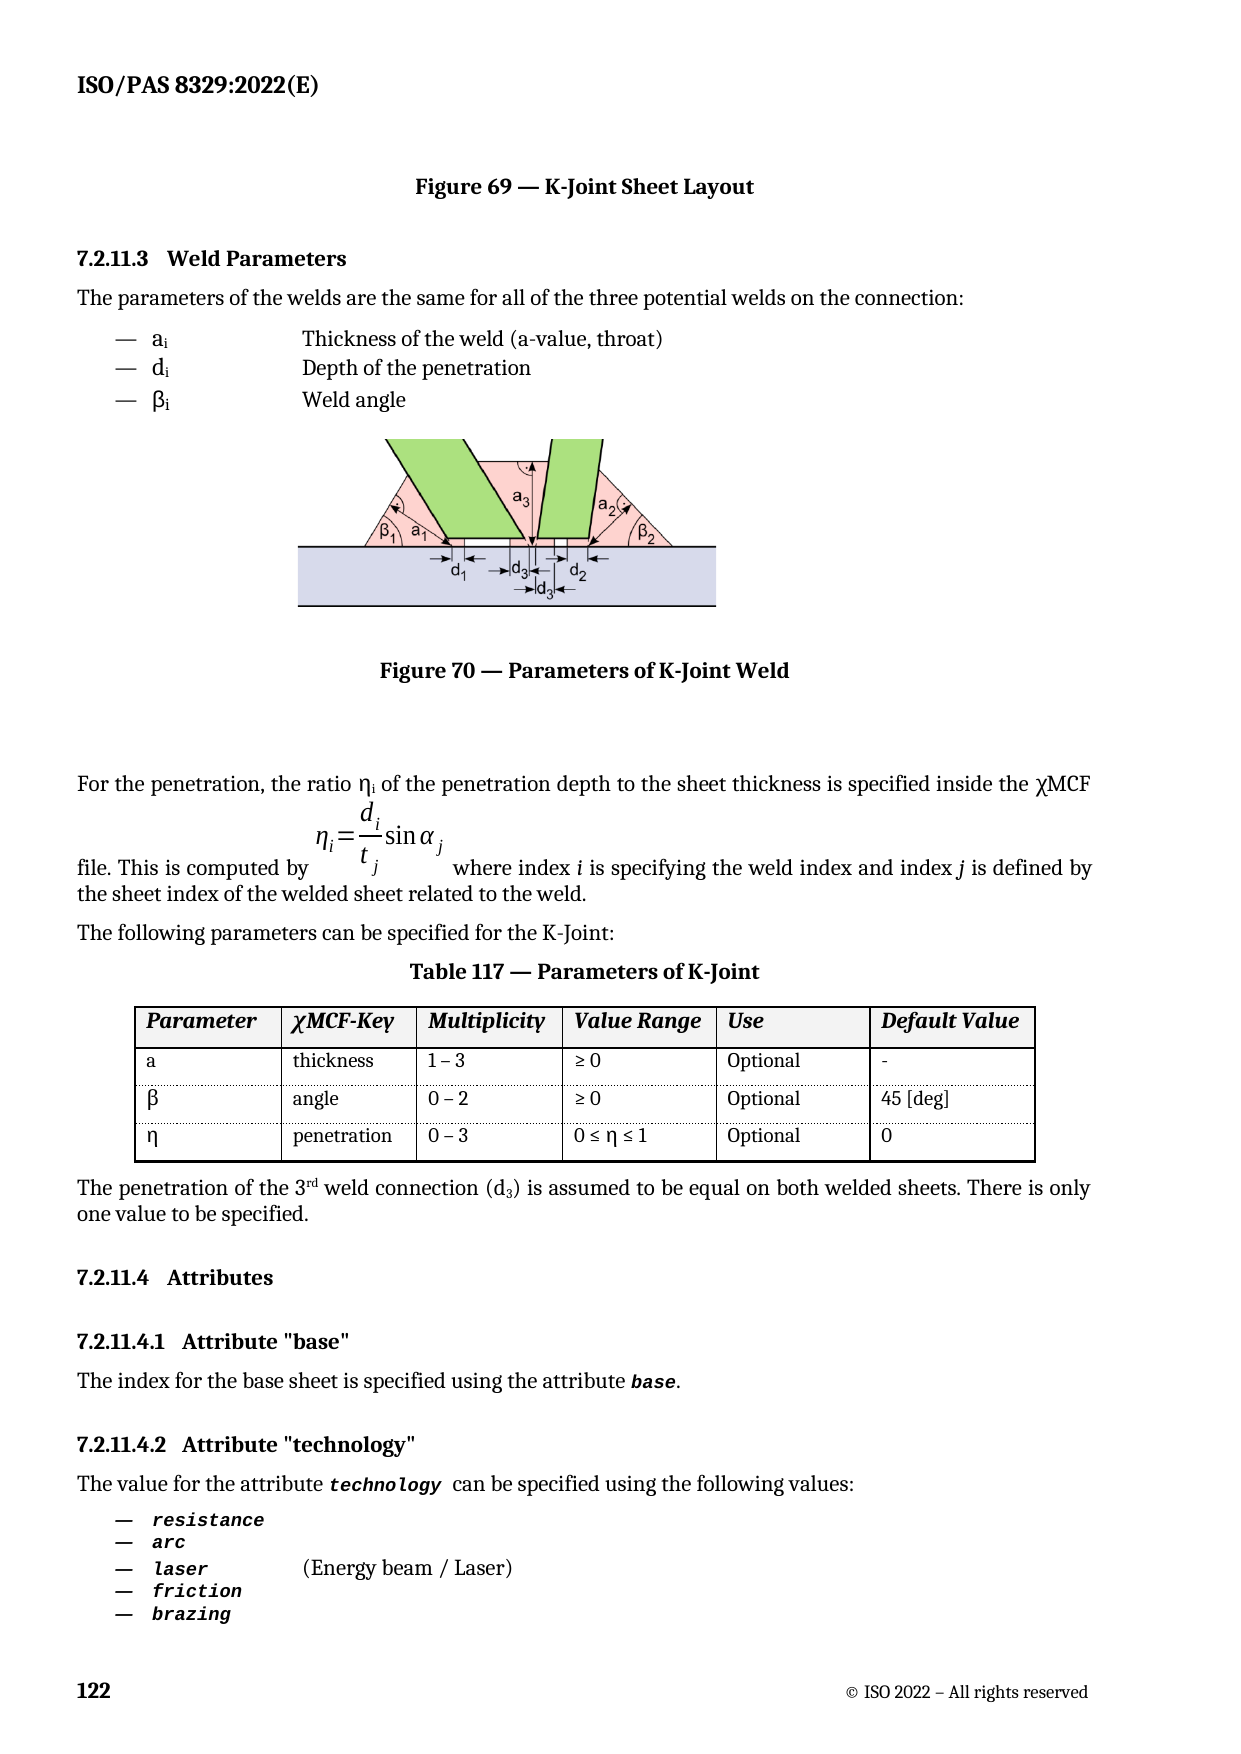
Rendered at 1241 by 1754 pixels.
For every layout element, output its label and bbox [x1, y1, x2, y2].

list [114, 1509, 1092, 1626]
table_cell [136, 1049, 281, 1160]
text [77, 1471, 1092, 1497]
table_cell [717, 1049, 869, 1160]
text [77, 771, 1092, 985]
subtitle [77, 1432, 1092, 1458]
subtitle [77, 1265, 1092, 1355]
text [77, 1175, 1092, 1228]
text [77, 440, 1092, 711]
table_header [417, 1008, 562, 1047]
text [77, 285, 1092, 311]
picture [297, 439, 717, 607]
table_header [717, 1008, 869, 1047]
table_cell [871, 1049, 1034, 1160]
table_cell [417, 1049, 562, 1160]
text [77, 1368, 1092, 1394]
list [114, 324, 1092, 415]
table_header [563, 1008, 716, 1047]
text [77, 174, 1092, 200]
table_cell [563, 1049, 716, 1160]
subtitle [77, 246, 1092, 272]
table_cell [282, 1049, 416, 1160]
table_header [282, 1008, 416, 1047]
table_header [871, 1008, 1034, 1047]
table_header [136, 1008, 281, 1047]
